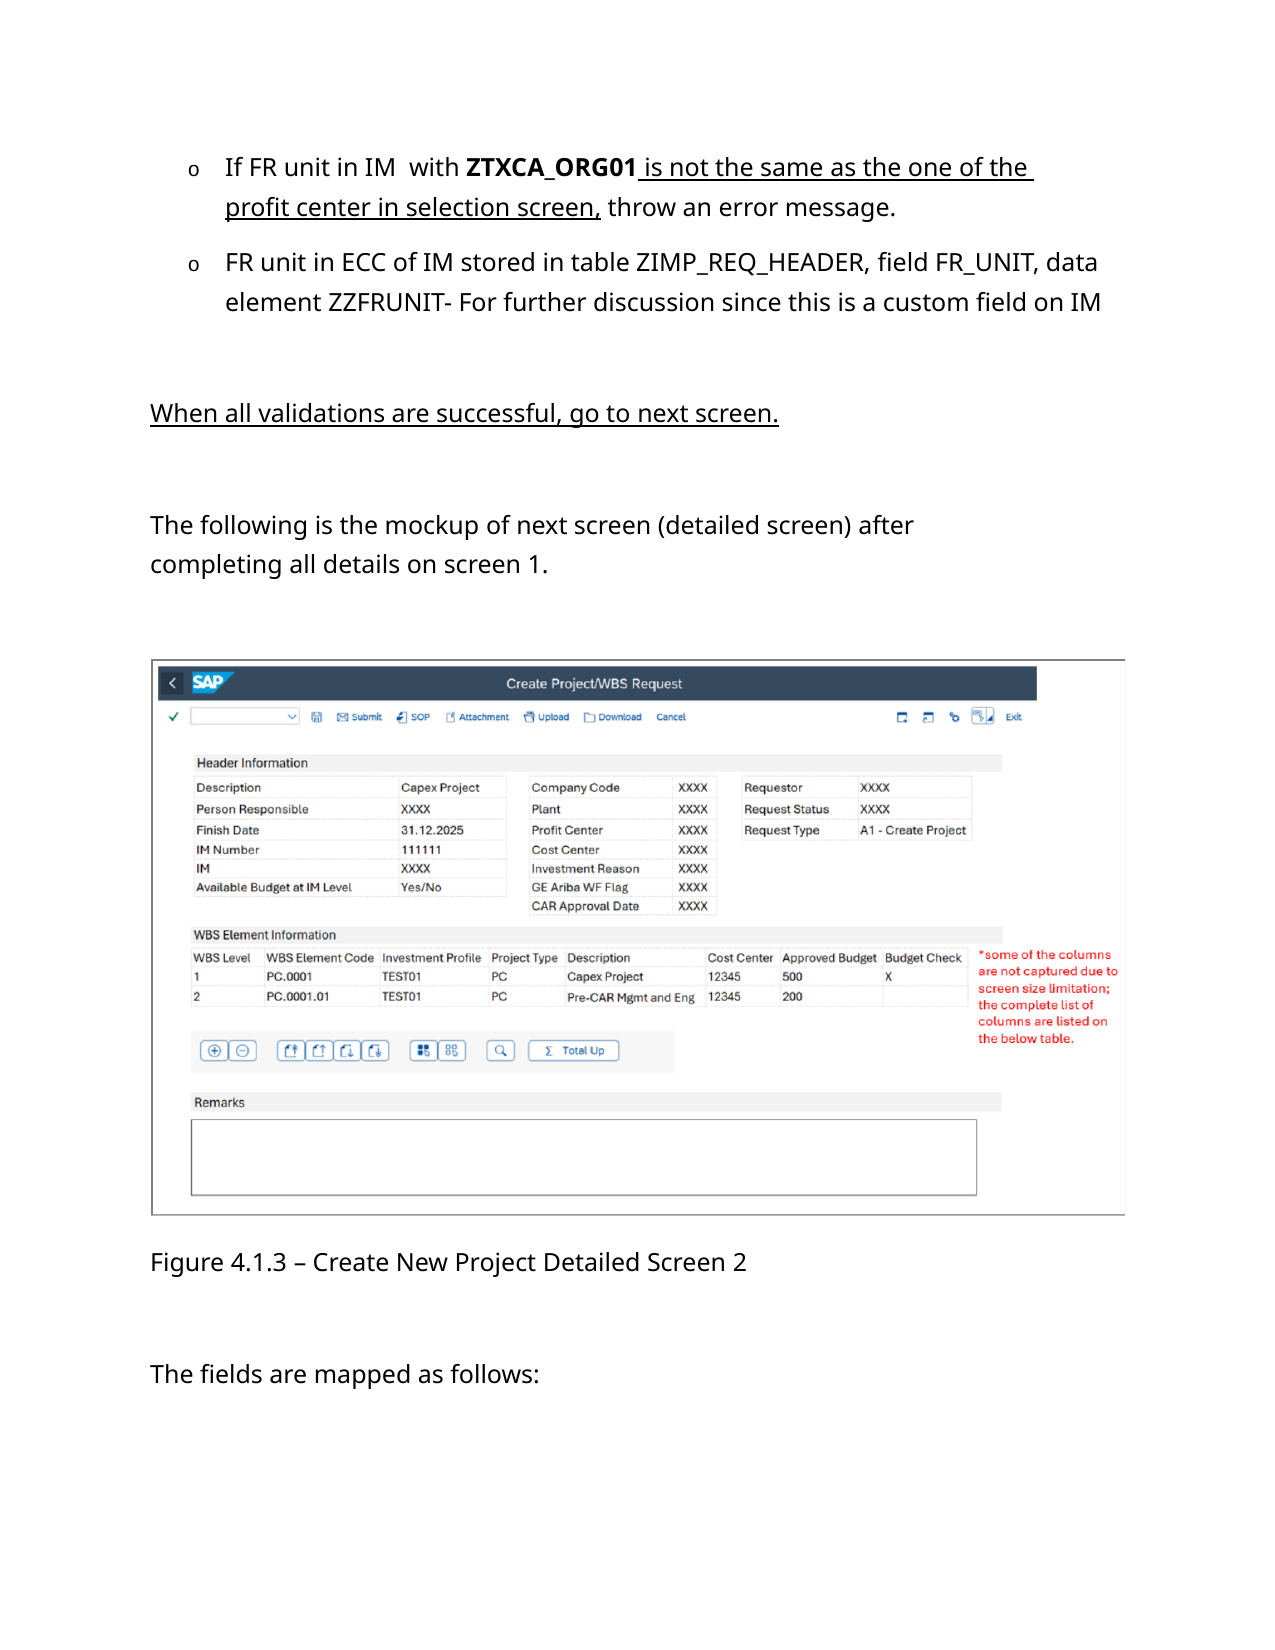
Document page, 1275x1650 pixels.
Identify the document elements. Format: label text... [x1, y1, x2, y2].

list FR unit in ECC of IM stored in table ZIMP_REQ_HEADER, field FR_UNIT, data element ZZFRUNIT- For further discussion since this is a custom field on IM [187, 245, 1125, 318]
text When all validations are successful, go to next screen. [150, 396, 1125, 430]
text The following is the mockup of next screen (detailed screen) after completing all details on screen 1. [150, 507, 1125, 581]
text Figure 4.1.3 – Create New Project Detailed Screen 2 [150, 1245, 1125, 1279]
list If FR unit in IM with ZTXCA_ORG01 is not the same as the one of the profit center in selection screen, throw an error message. [187, 150, 1125, 223]
text The fields are mapped as follows: [150, 1356, 1125, 1391]
picture [150, 658, 1125, 1216]
